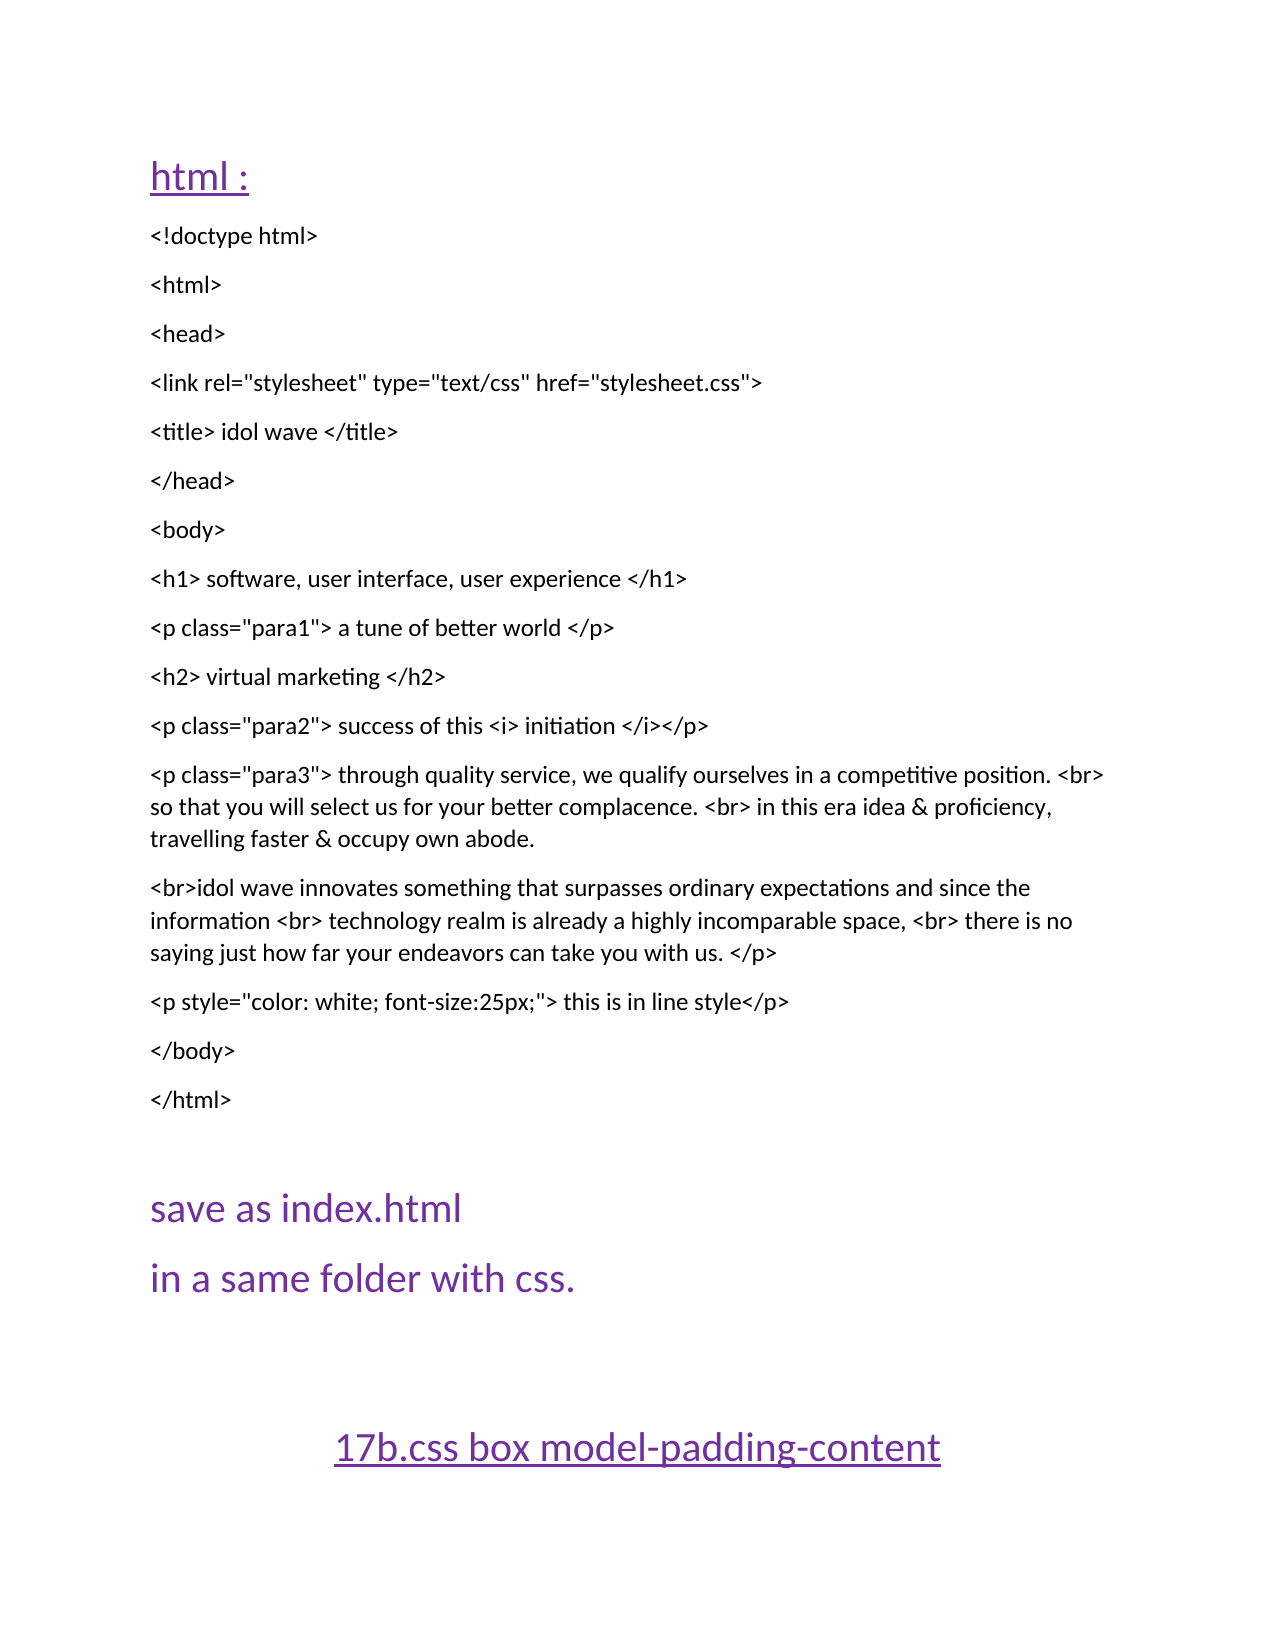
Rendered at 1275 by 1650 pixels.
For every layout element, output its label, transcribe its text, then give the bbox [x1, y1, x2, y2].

text <p style="color: white; font-size:25px;"> this is in line style</p> [150, 986, 1125, 1017]
text <br>idol wave innovates something that surpasses ordinary expectations and since the information <br> technology realm is already a highly incomparable space, <br> there is no saying just how far your endeavors can take you with us. </p> [150, 873, 1125, 968]
text html : [150, 150, 1125, 201]
text <p class="para3"> through quality service, we qualify ourselves in a competitive position. <br> so that you will select us for your better complacence. <br> in this era idea & proficiency, travelling faster & occupy own abode. [150, 759, 1125, 854]
text <link rel="stylesheet" type="text/css" href="stylesheet.css"> [150, 367, 1125, 398]
text </head> [150, 465, 1125, 496]
text </html> [150, 1084, 1125, 1114]
text <html> [150, 269, 1125, 300]
text <head> [150, 318, 1125, 349]
text <!doctype html> [150, 221, 1125, 251]
text <p class="para2"> success of this <i> initiation </i></p> [150, 710, 1125, 741]
text </body> [150, 1035, 1125, 1066]
text in a same folder with css. [150, 1252, 1125, 1303]
text <title> idol wave </title> [150, 416, 1125, 447]
text <p class="para1"> a tune of better world </p> [150, 612, 1125, 643]
text <h2> virtual marketing </h2> [150, 661, 1125, 692]
text <body> [150, 514, 1125, 545]
text 17b.css box model-padding-content [150, 1421, 1125, 1472]
text <h1> software, user interface, user experience </h1> [150, 563, 1125, 594]
text save as index.html [150, 1182, 1125, 1233]
